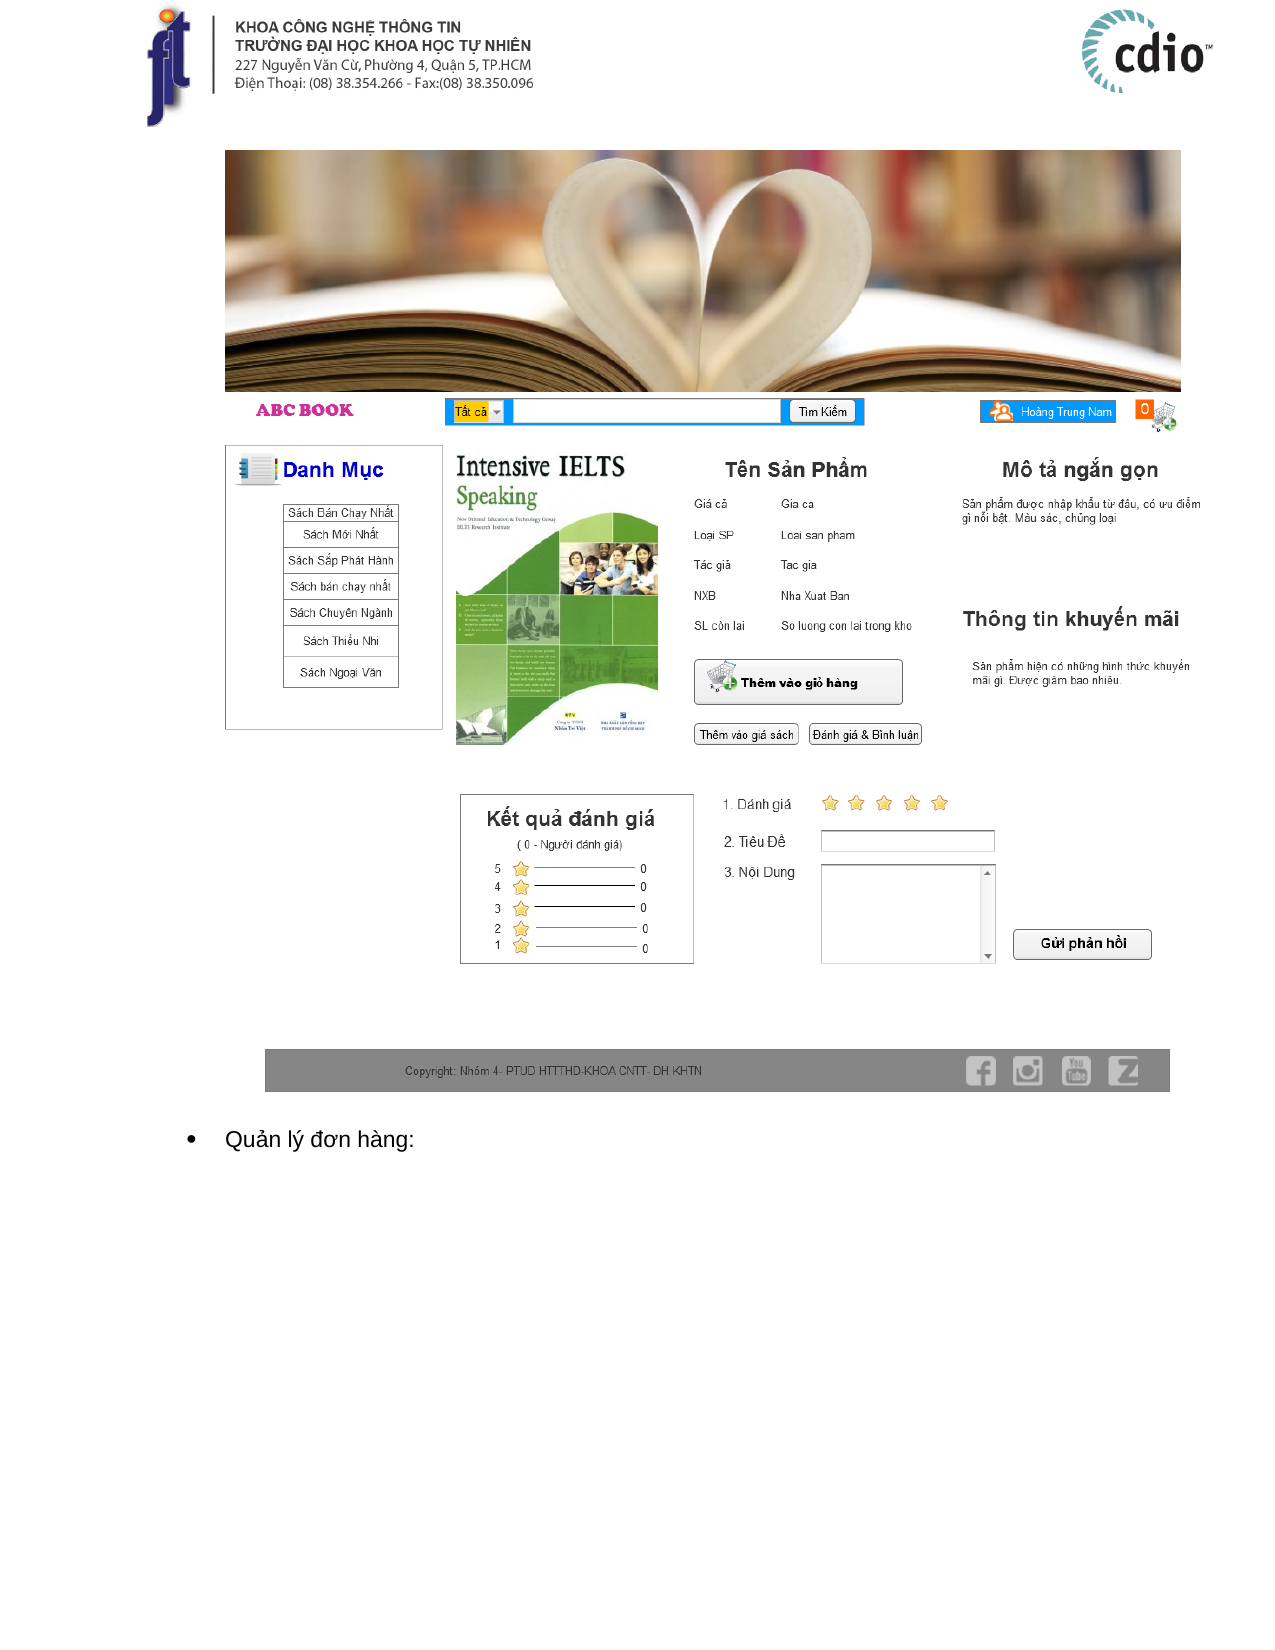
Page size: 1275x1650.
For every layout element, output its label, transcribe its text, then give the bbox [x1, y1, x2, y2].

list Quản lý đơn hàng: [187, 1126, 1125, 1152]
picture [125, 0, 1224, 149]
picture [225, 150, 1200, 1092]
